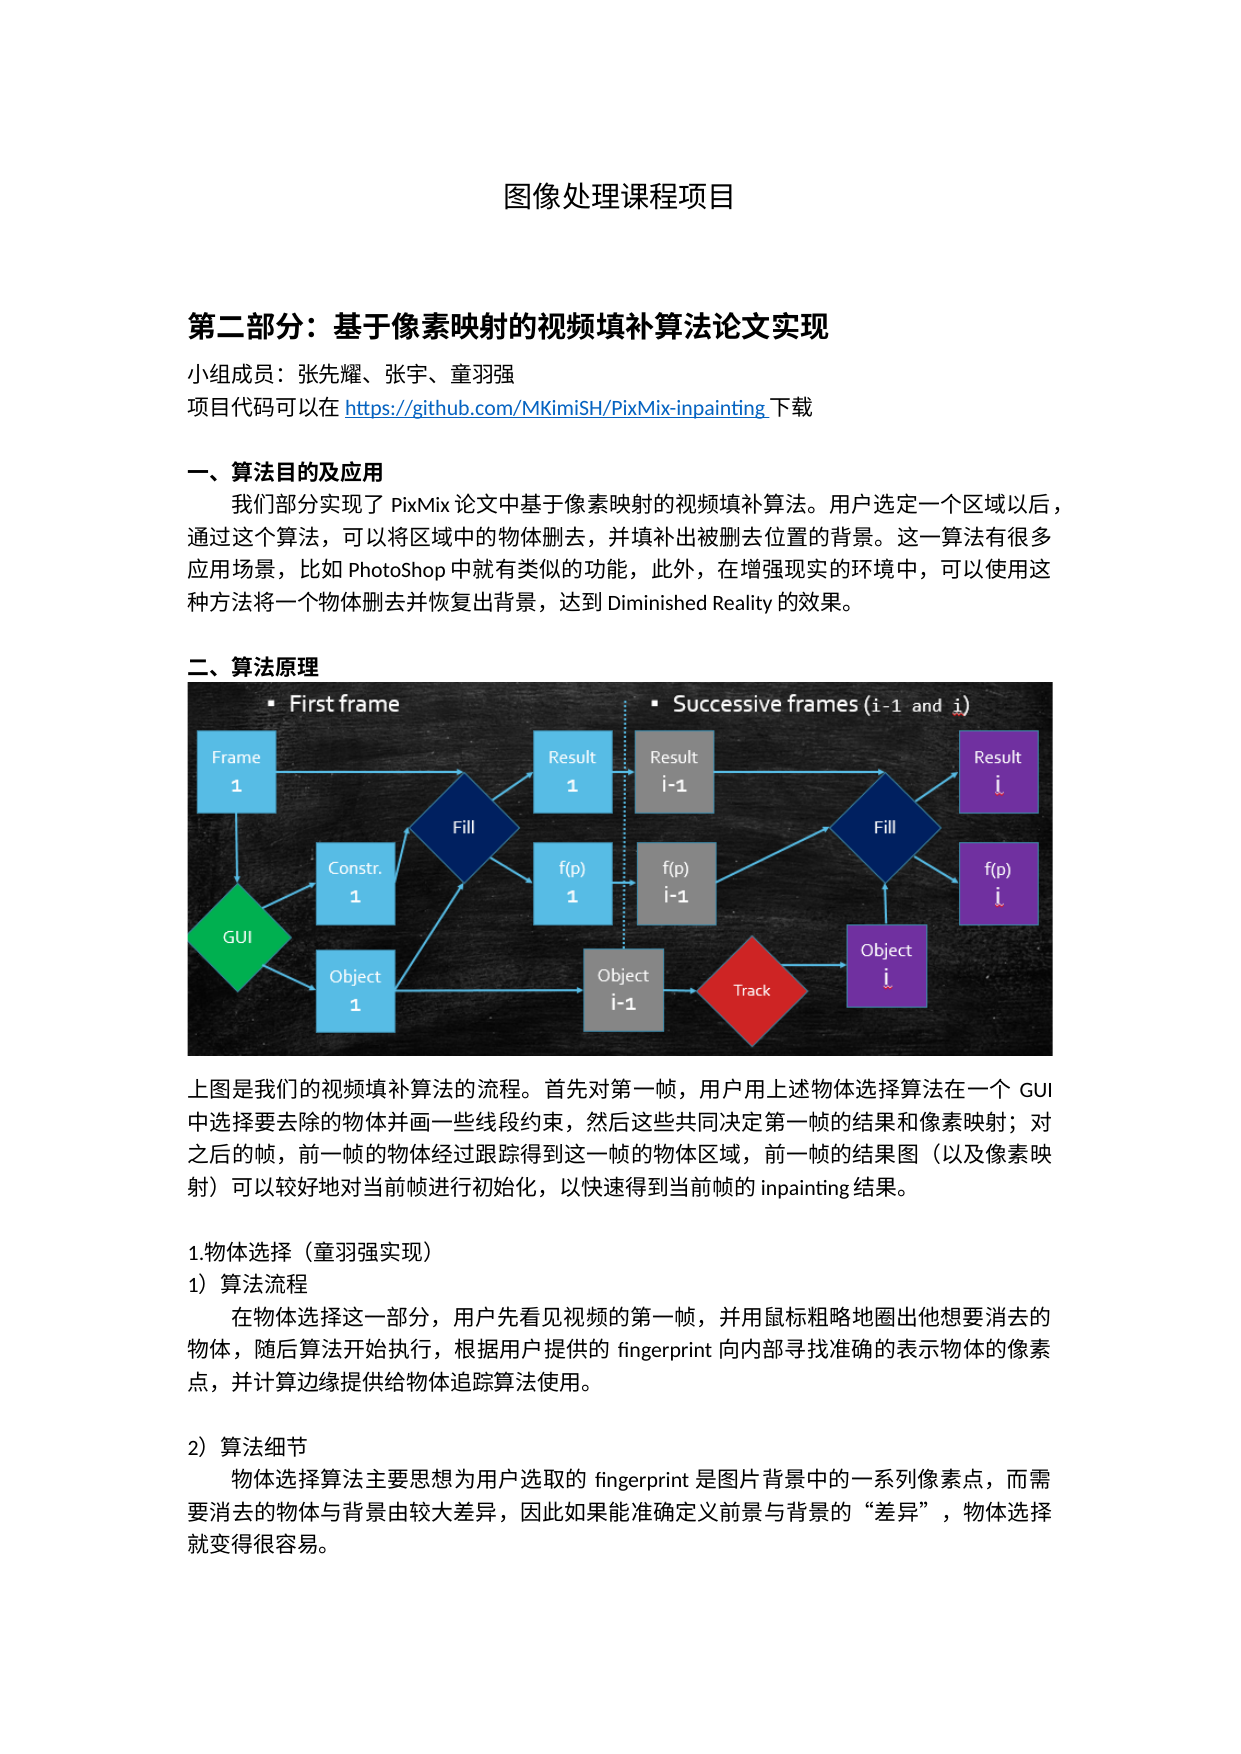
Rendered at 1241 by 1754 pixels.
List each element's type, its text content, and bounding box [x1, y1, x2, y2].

text 图像处理课程项目 [187, 162, 1053, 227]
text 项目代码可以在https://github.com/MKimiSH/PixMix-inpainting下载 [187, 389, 1053, 422]
text 第二部分：基于像素映射的视频填补算法论文实现 [187, 292, 1053, 357]
text 上图是我们的视频填补算法的流程。首先对第一帧，用户用上述物体选择算法在一个GUI中选择要去除的物体并画一些线段约束，然后这些共同决定第一帧的结果和像素映射；对之后的帧，前一帧的物体经过跟踪得到这一帧的物体区域，前一帧的结果图（以及像素映射）可以较好地对当前帧进行初始化，以快速得到当前帧的inpainting结果。 [187, 1072, 1053, 1202]
text 物体选择算法主要思想为用户选取的 fingerprint 是图片背景中的一系列像素点，而需要消去的物体与背景由较大差异，因此如果能准确定义前景与背景的“差异”，物体选择就变得很容易。 [187, 1462, 1053, 1559]
text 我们部分实现了PixMix论文中基于像素映射的视频填补算法。用户选定一个区域以后，通过这个算法，可以将区域中的物体删去，并填补出被删去位置的背景。这一算法有很多应用场景，比如PhotoShop中就有类似的功能，此外，在增强现实的环境中，可以使用这种方法将一个物体删去并恢复出背景，达到Diminished Reality的效果。 [187, 487, 1053, 617]
text 1.物体选择（童羽强实现） [187, 1234, 1053, 1267]
text 二、算法原理 [187, 649, 1053, 682]
text 在物体选择这一部分，用户先看见视频的第一帧，并用鼠标粗略地圈出他想要消去的物体，随后算法开始执行，根据用户提供的 fingerprint 向内部寻找准确的表示物体的像素点，并计算边缘提供给物体追踪算法使用。 [187, 1299, 1053, 1397]
text 1）算法流程 [187, 1267, 1053, 1299]
picture [187, 682, 1053, 1056]
text 小组成员：张先耀、张宇、童羽强 [187, 357, 1053, 389]
text 一、算法目的及应用 [187, 454, 1053, 487]
text 2）算法细节 [187, 1429, 1053, 1462]
